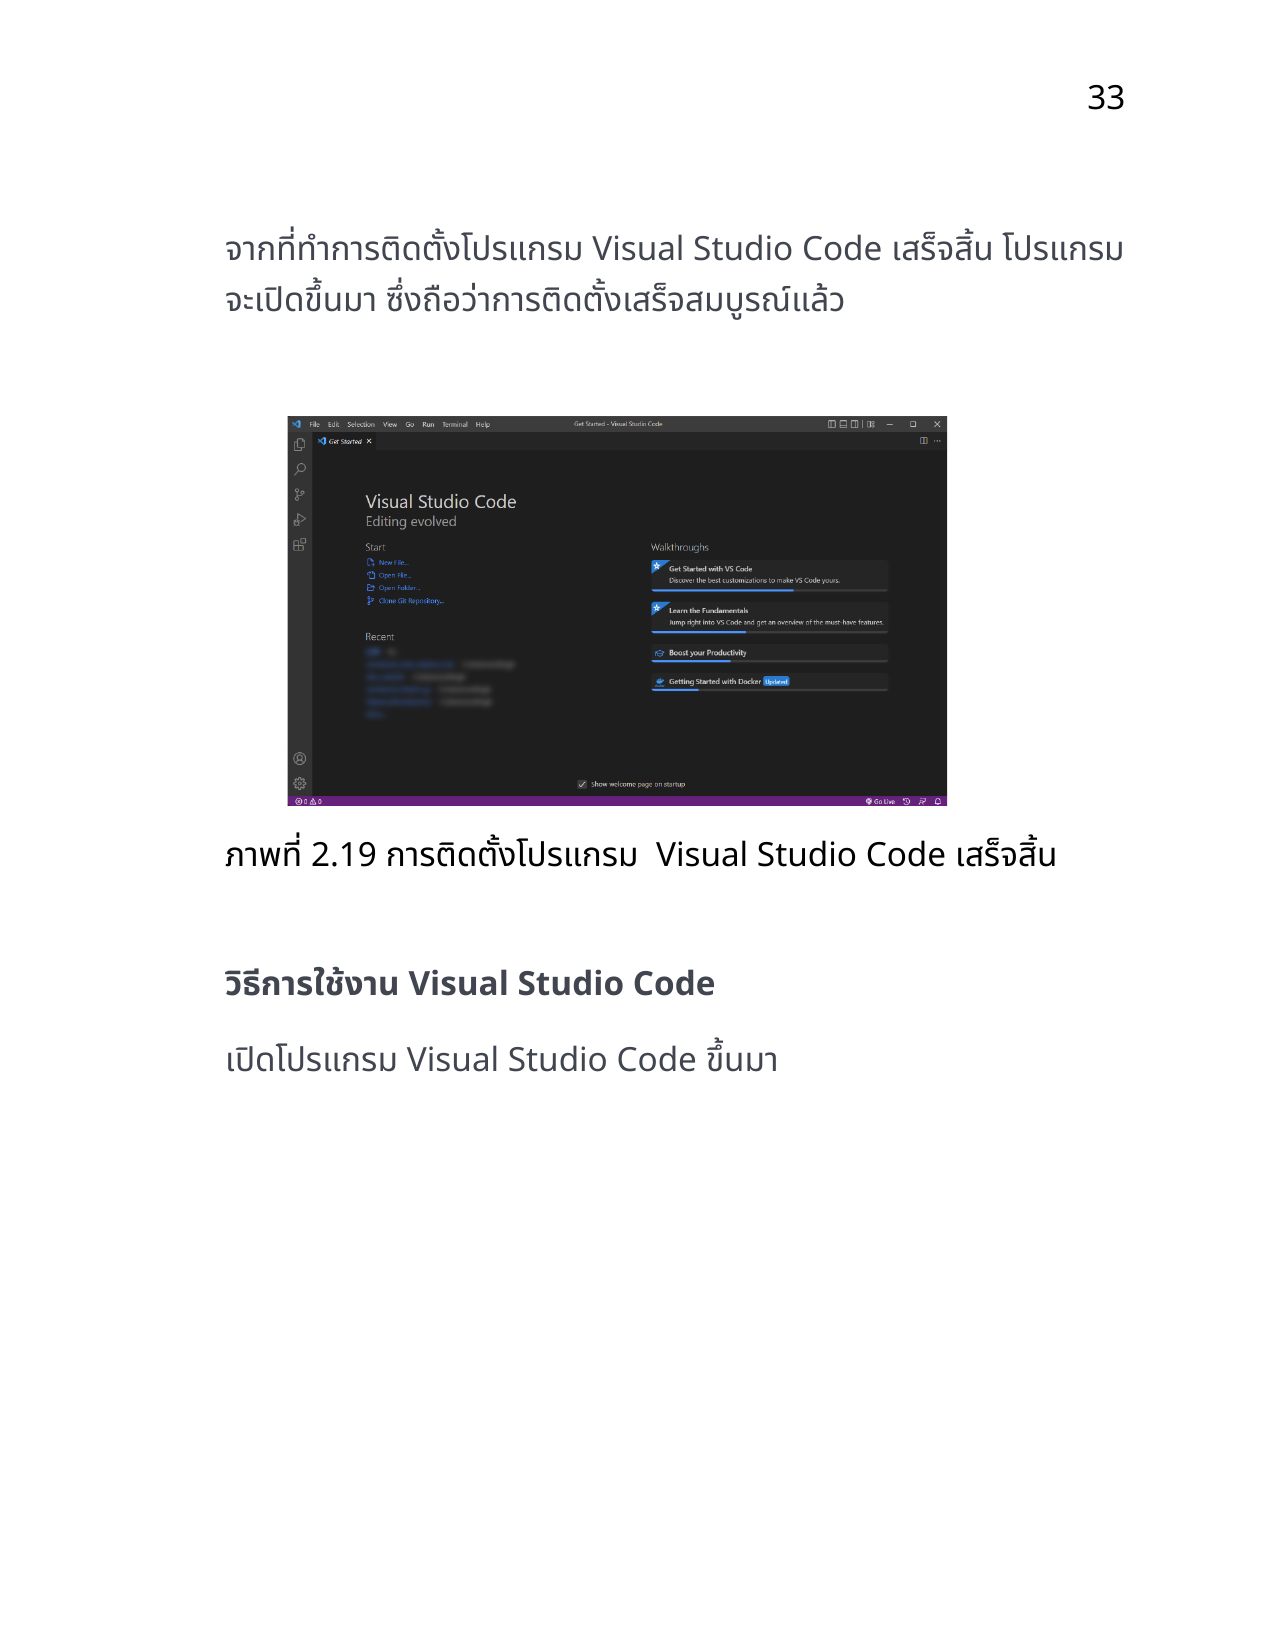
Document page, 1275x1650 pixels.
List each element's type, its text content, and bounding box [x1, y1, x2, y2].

text วิธีการใช้งาน Visual Studio Code [225, 960, 1125, 1011]
text จากที่ทำการติดตั้งโปรแกรม Visual Studio Code เสร็จสิ้น โปรแกรมจะเปิดขึ้นมา ซึ่งถือว่าการติดตั้งเสร็จสมบูรณ์แล้ว [225, 225, 1125, 326]
picture [287, 416, 948, 806]
text เปิดโปรแกรม Visual Studio Code ขึ้นมา [225, 1036, 1125, 1086]
text ภาพที่ 2.19 การติดตั้งโปรแกรม Visual Studio Code เสร็จสิ้น [225, 831, 1125, 881]
